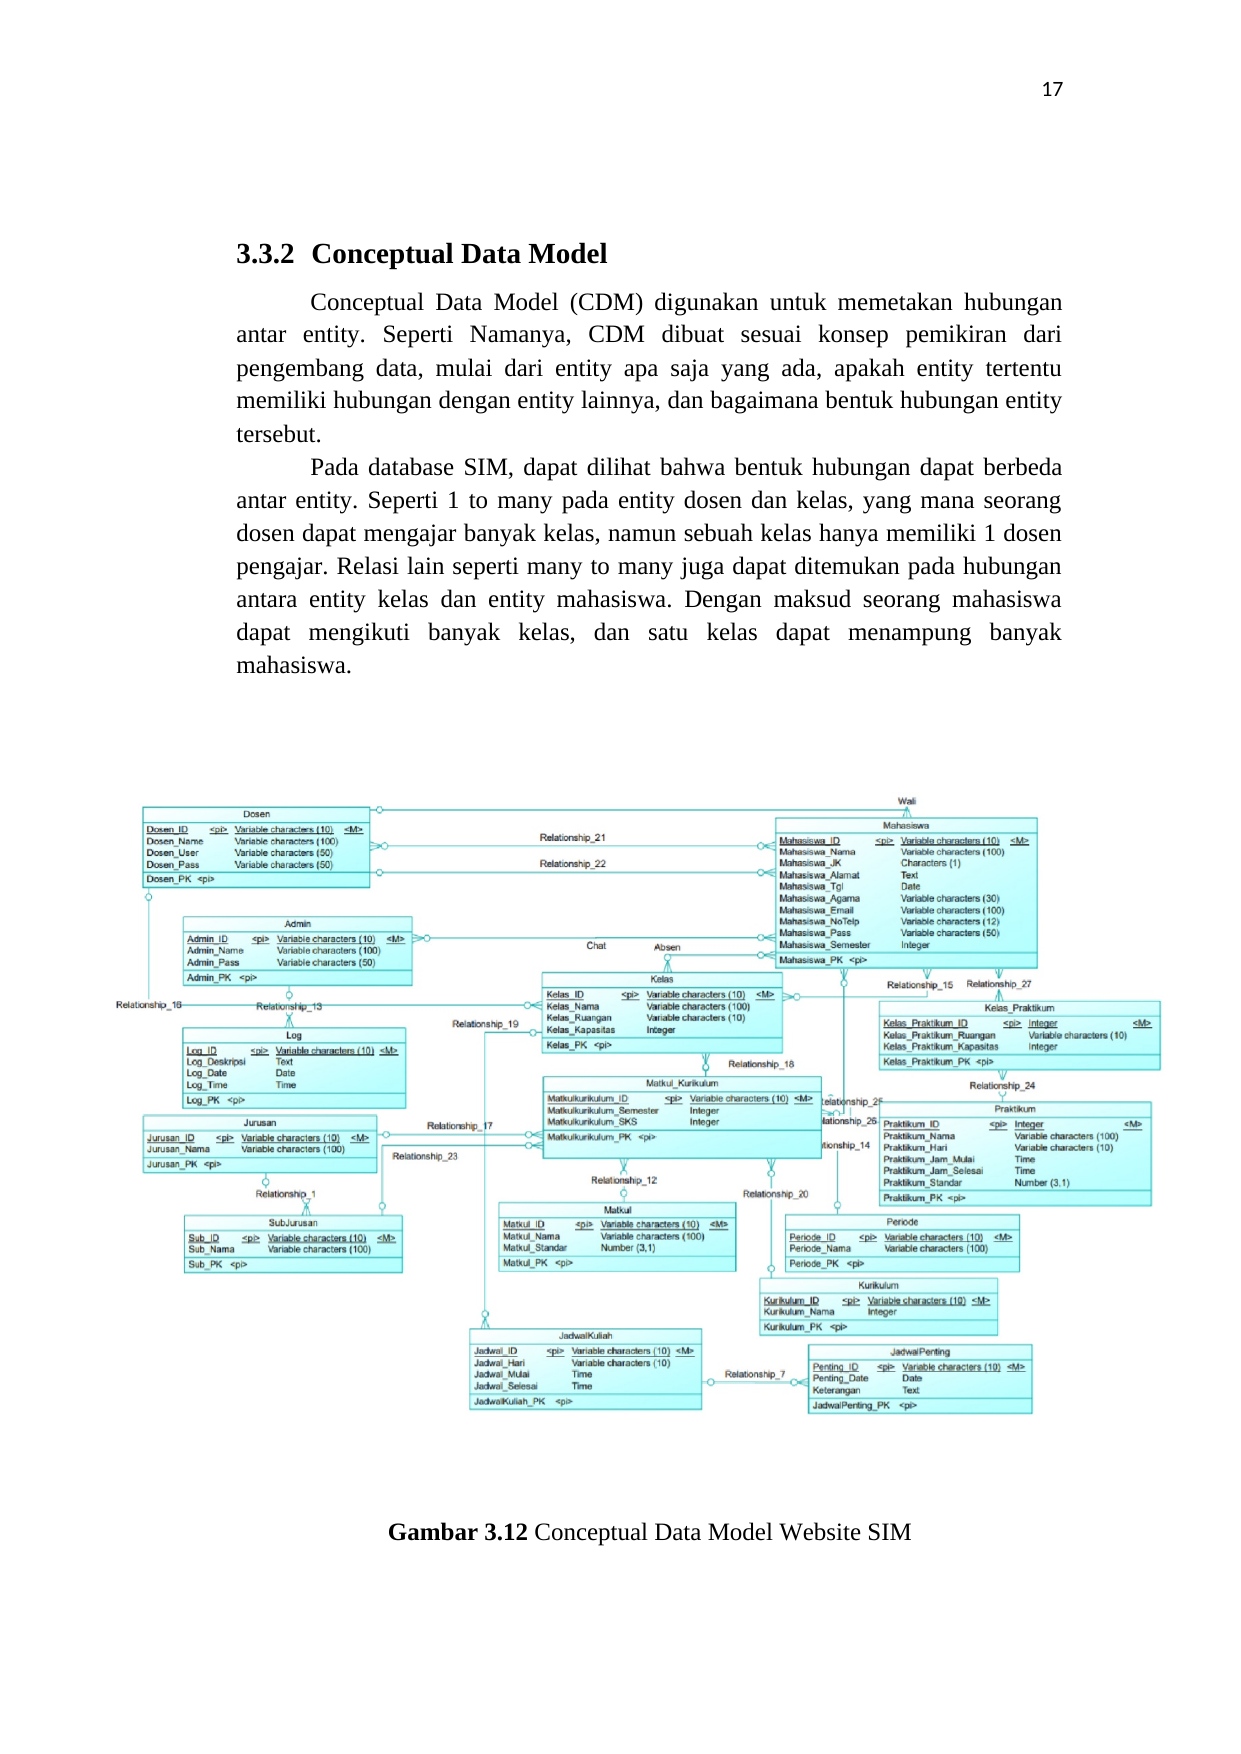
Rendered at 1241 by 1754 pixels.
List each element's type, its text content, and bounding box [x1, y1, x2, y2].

text Pada database SIM, dapat dilihat bahwa bentuk hubungan dapat berbeda antar entity. Seperti 1 to many pada entity dosen dan kelas, yang mana seorang dosen dapat mengajar banyak kelas, namun sebuah kelas hanya memiliki 1 dosen pengajar. Relasi lain seperti many to many juga dapat ditemukan pada hubungan antara entity kelas dan entity mahasiswa. Dengan maksud seorang mahasiswa dapat mengikuti banyak kelas, dan satu kelas dapat menampung banyak mahasiswa. [236, 452, 1063, 678]
text Conceptual Data Model (CDM) digunakan untuk memetakan hubungan antar entity. Seperti Namanya, CDM dibuat sesuai konsep pemikiran dari pengembang data, mulai dari entity apa saja yang ada, apakah entity tertentu memiliki hubungan dengan entity lainnya, dan bagaimana bentuk hubungan entity tersebut. [236, 287, 1063, 447]
text Gambar 3.12 Conceptual Data Model Website SIM [236, 1517, 1063, 1545]
text 3.3.2 Conceptual Data Model [236, 236, 1063, 270]
picture [39, 781, 1197, 1432]
